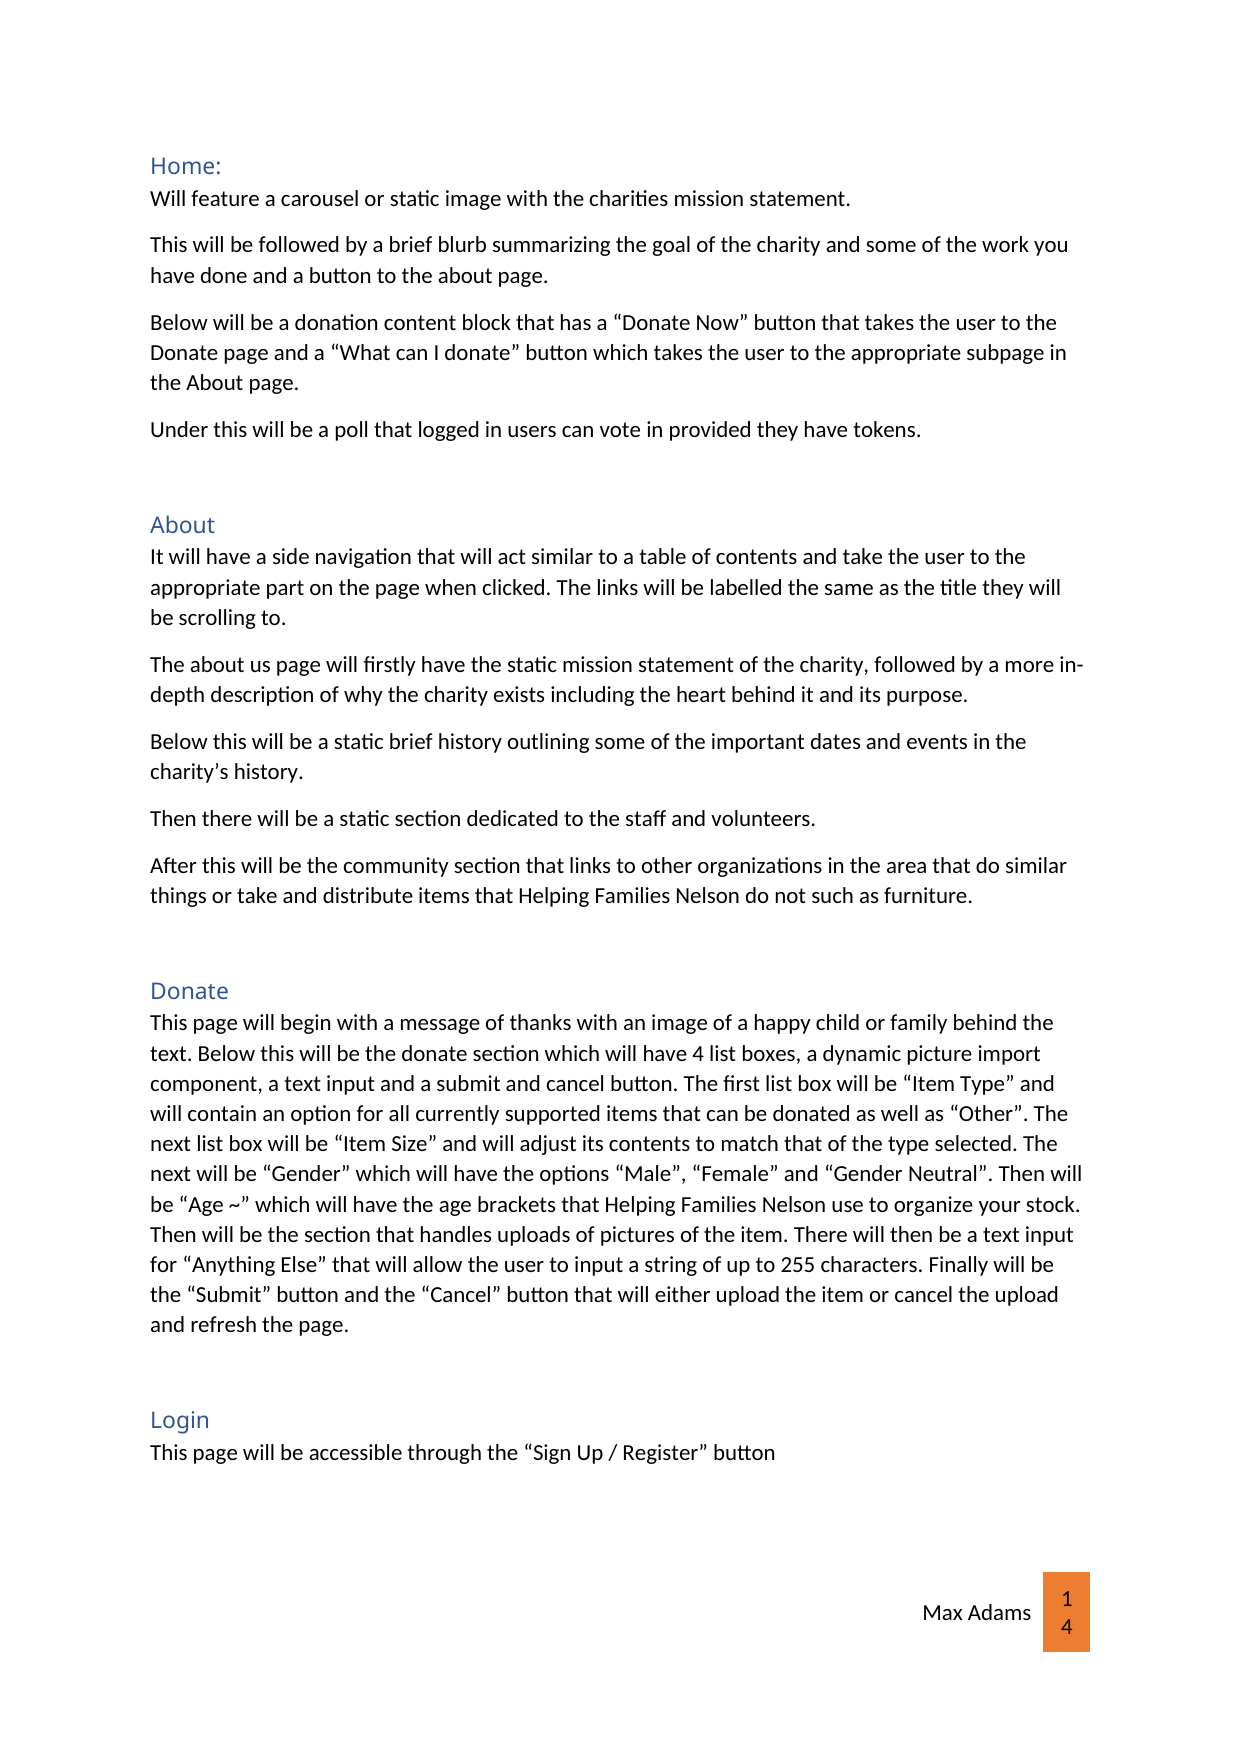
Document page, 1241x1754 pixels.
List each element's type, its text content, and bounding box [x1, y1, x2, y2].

text After this will be the community section that links to other organizations in the area that do similar things or take and distribute items that Helping Families Nelson do not such as furniture. [150, 851, 1090, 909]
text Under this will be a poll that logged in users can vote in provided they have tokens. [150, 415, 1090, 443]
text Will feature a carousel or static image with the charities mission statement. [150, 184, 1090, 212]
text This page will be accessible through the “Sign Up / Register” button [150, 1438, 1090, 1466]
text This page will begin with a message of thanks with an image of a happy child or family behind the text. Below this will be the donate section which will have 4 list boxes, a dynamic picture import component, a text input and a submit and cancel button. The first list box will be “Item Type” and will contain an option for all currently supported items that can be donated as well as “Other”. The next list box will be “Item Size” and will adjust its contents to match that of the type selected. The next will be “Gender” which will have the options “Male”, “Female” and “Gender Neutral”. Then will be “Age ~” which will have the age brackets that Helping Families Nelson use to organize your stock. Then will be the section that handles uploads of pictures of the item. There will then be a text input for “Anything Else” that will allow the user to input a string of up to 255 characters. Finally will be the “Submit” button and the “Cancel” button that will either upload the item or cancel the upload and refresh the page. [150, 1008, 1090, 1339]
text Below will be a donation content block that has a “Donate Now” button that takes the user to the Donate page and a “What can I donate” button which takes the user to the appropriate subpage in the About page. [150, 308, 1090, 396]
text This will be followed by a brief blurb summarizing the goal of the charity and some of the work you have done and a button to the about page. [150, 231, 1090, 289]
text It will have a side navigation that will act similar to a table of contents and take the user to the appropriate part on the page when clicked. The links will be labelled the same as the title they will be scrolling to. [150, 542, 1090, 631]
text Then there will be a static section dedicated to the staff and volunteers. [150, 804, 1090, 832]
subtitle About [150, 509, 1090, 540]
subtitle Login [150, 1404, 1090, 1436]
subtitle Donate [150, 975, 1090, 1006]
subtitle Home: [150, 150, 1090, 181]
text The about us page will firstly have the static mission statement of the charity, followed by a more in-depth description of why the charity exists including the heart behind it and its purpose. [150, 650, 1090, 708]
text Below this will be a static brief history outlining some of the important dates and events in the charity’s history. [150, 727, 1090, 785]
